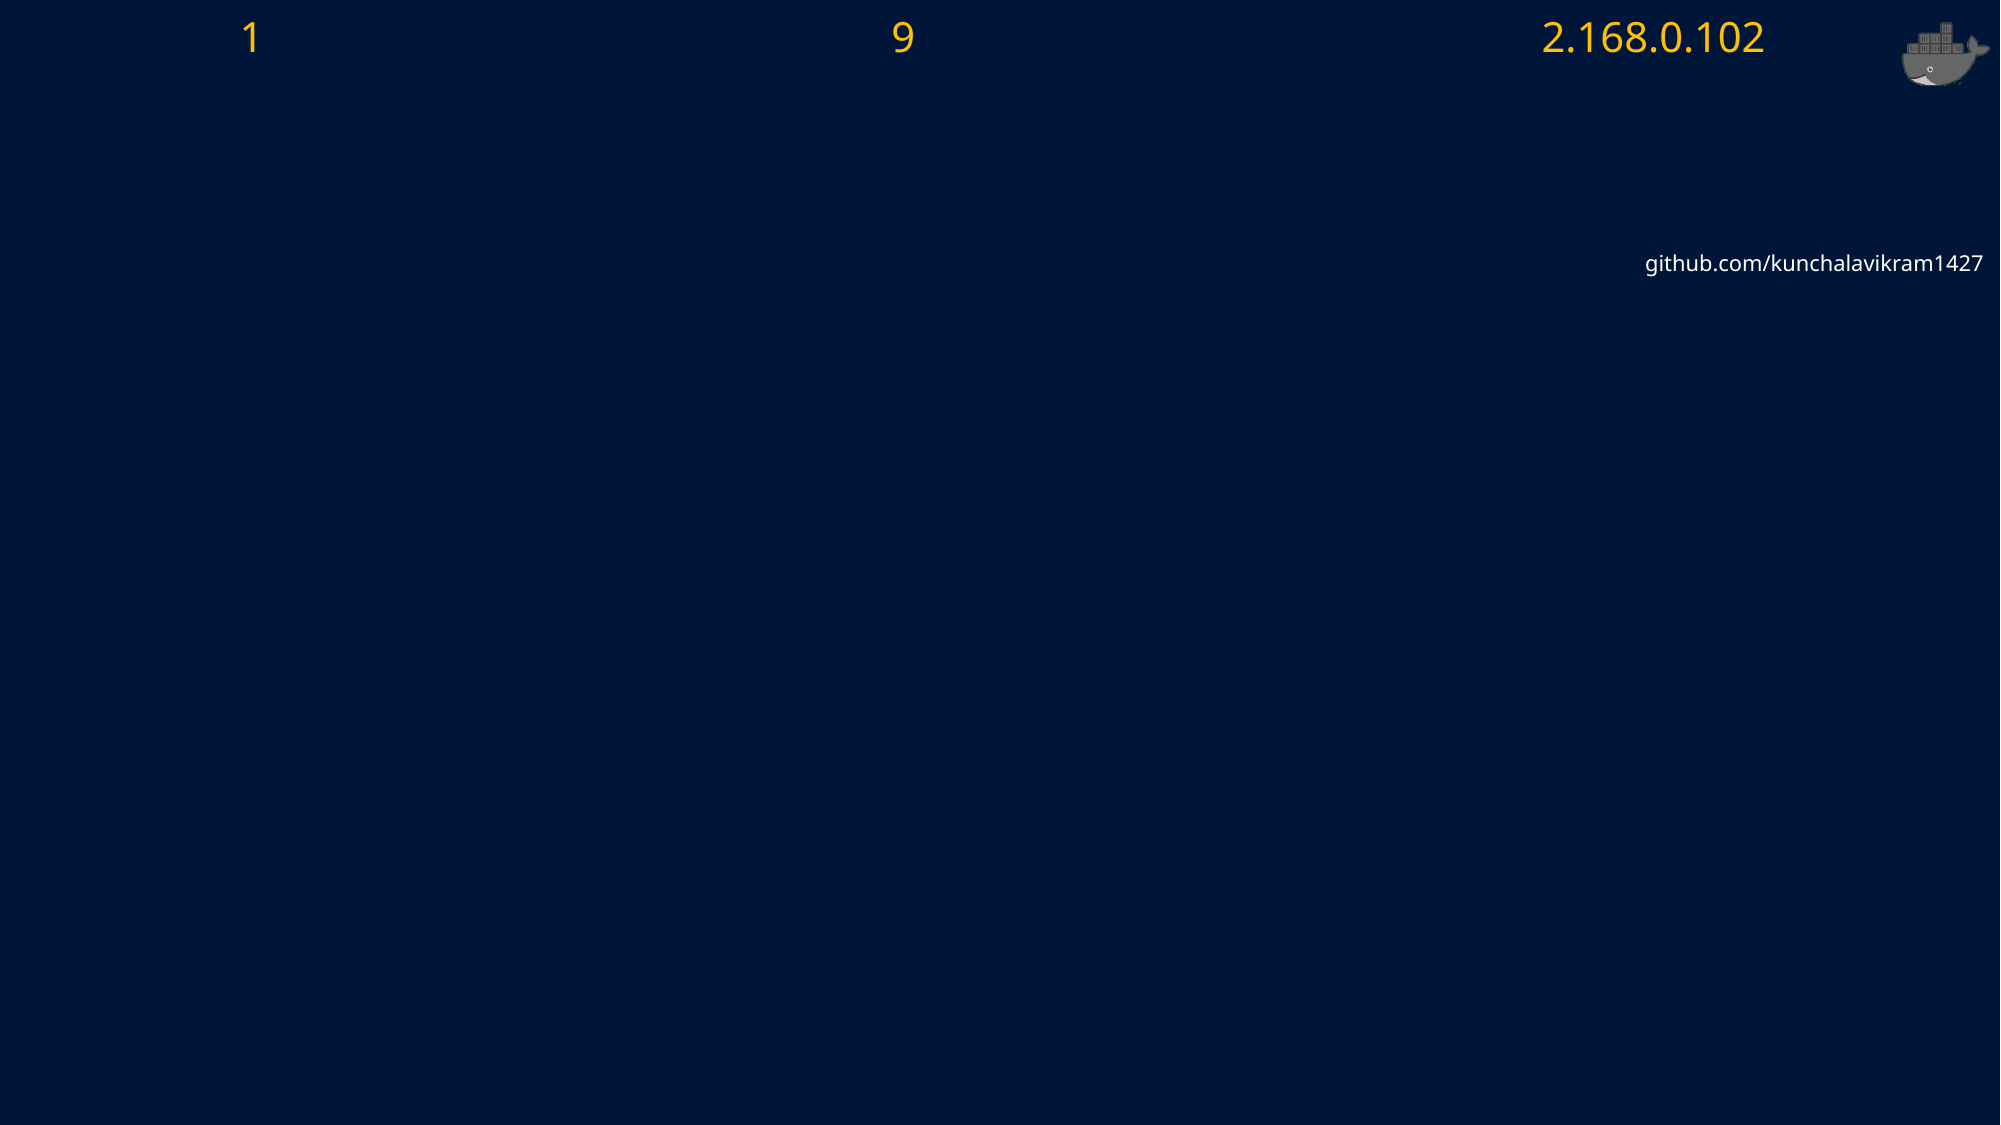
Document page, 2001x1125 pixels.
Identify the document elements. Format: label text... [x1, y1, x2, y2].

text 192.168.0.102 [1519, 8, 1788, 65]
text 192.168.0.102 [880, 8, 926, 65]
text 192.168.0.102 [228, 8, 274, 65]
picture [1901, 22, 1990, 86]
text github.com/kunchalavikram1427 [0, 248, 1984, 278]
